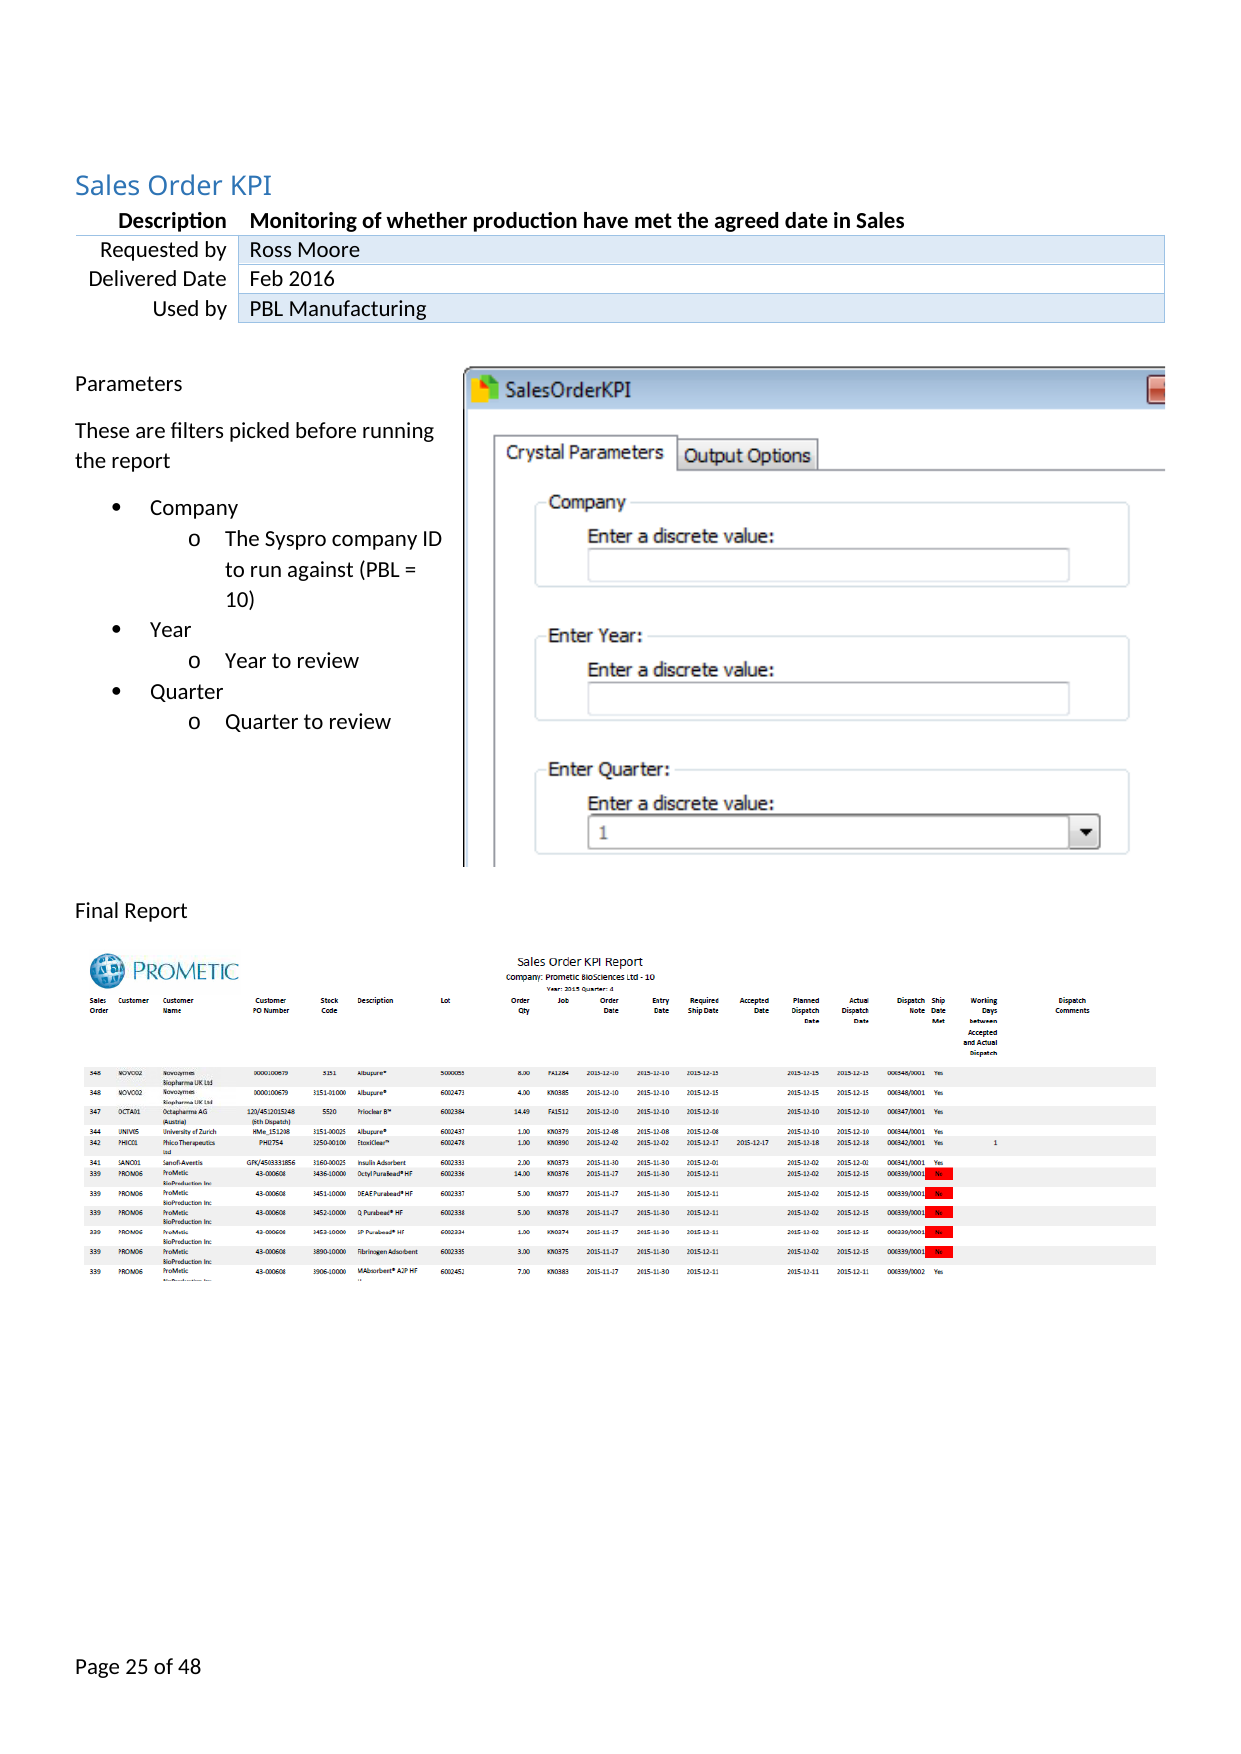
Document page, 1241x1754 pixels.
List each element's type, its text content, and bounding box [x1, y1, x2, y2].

picture [75, 943, 1166, 1281]
subtitle Sales Order KPI [75, 167, 1165, 203]
list The Syspro company ID to run against (PBL = 10) [187, 524, 463, 613]
table_cell Used by [76, 293, 238, 322]
table_cell PBL Manufacturing [239, 294, 1164, 322]
list Company [112, 493, 463, 522]
text Final Report [75, 896, 1165, 924]
text Parameters [75, 369, 463, 398]
table_cell Ross Moore [239, 236, 1164, 263]
table_header Monitoring of whether production have met the agreed date in Sales [238, 206, 1165, 234]
list Year to review [187, 646, 463, 675]
table_cell Requested by [76, 236, 238, 263]
list Quarter to review [187, 707, 463, 737]
table_header Description [76, 206, 238, 234]
table_cell Feb 2016 [239, 265, 1164, 293]
picture [463, 366, 1166, 867]
list Year [112, 616, 463, 643]
table_cell Delivered Date [76, 264, 238, 293]
list Quarter [112, 677, 463, 705]
text These are filters picked before running the report [75, 416, 463, 475]
